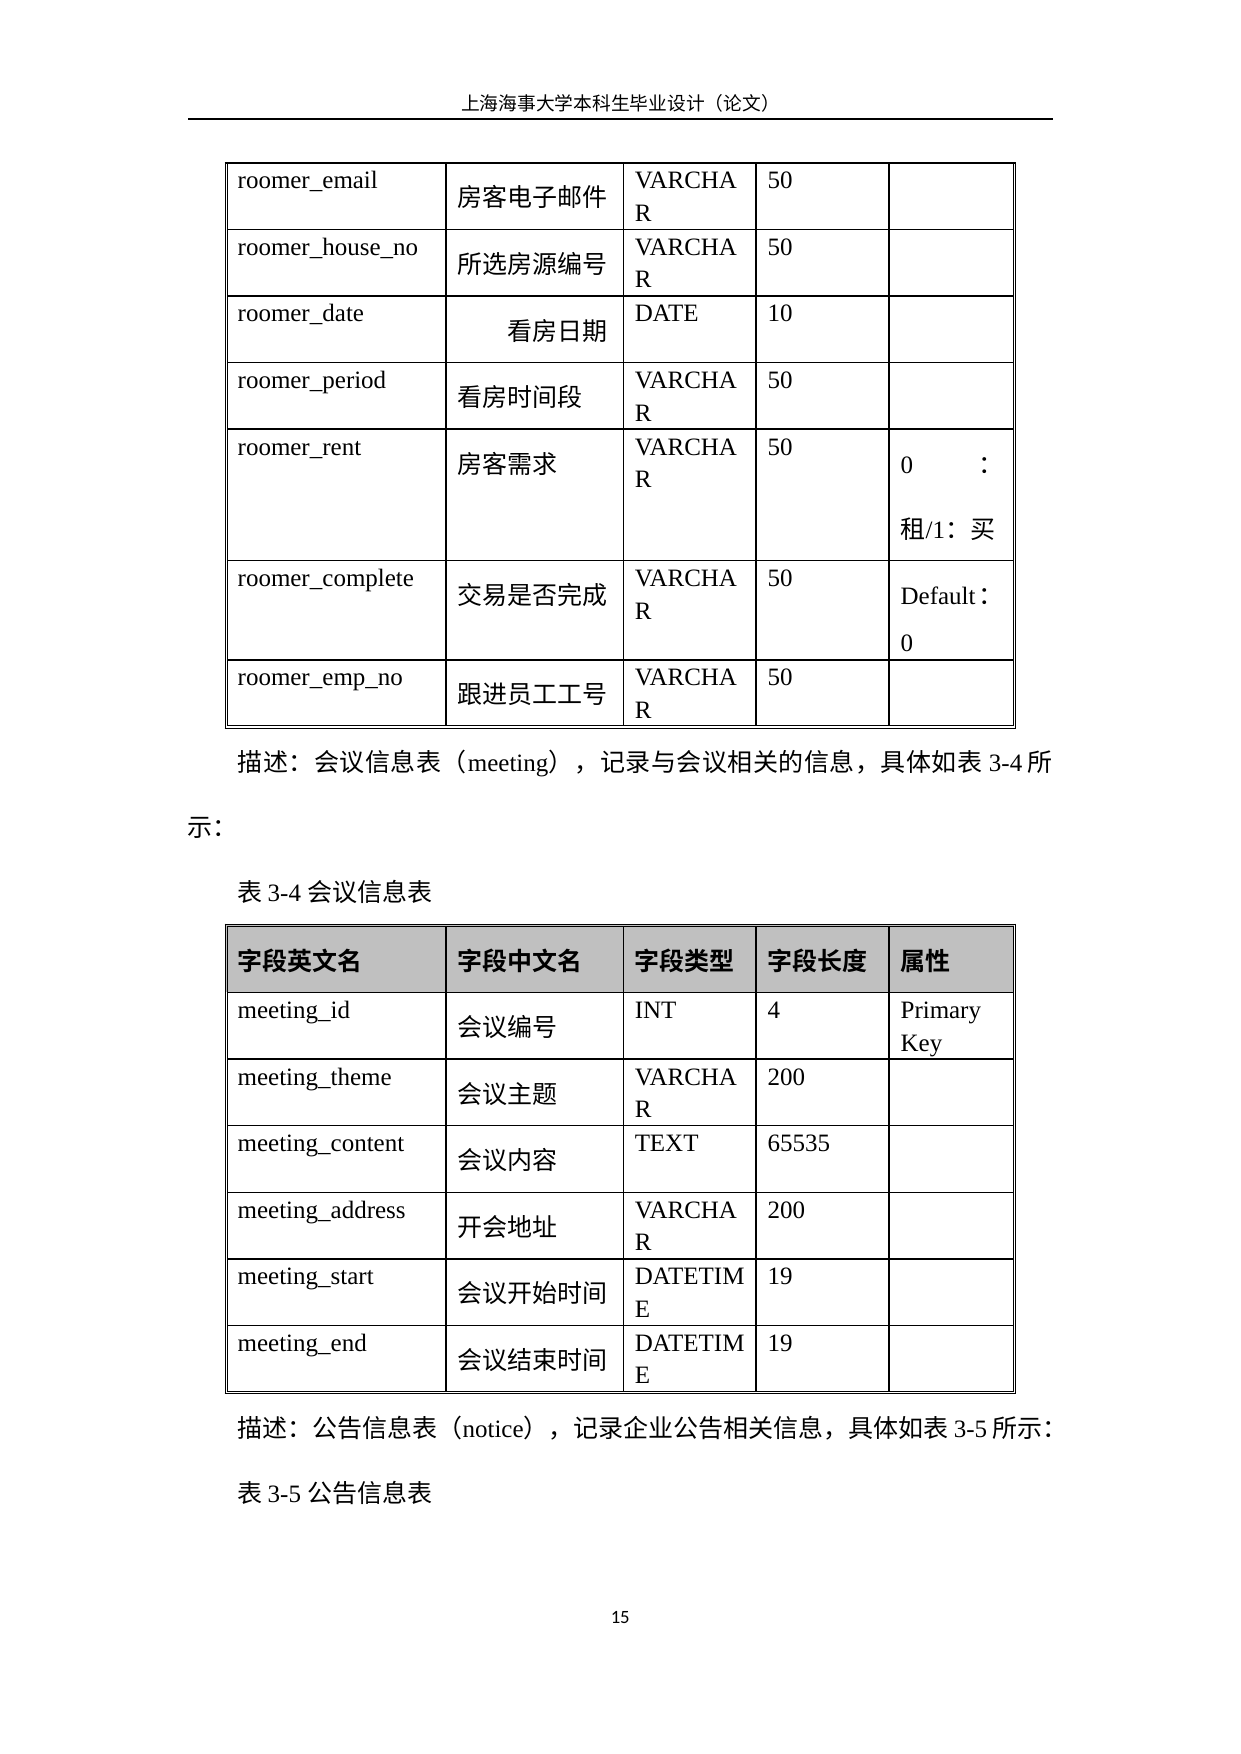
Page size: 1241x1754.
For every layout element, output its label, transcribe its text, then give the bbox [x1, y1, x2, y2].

table_cell Default：0 [890, 561, 1013, 659]
table_header 字段类型 [624, 927, 755, 992]
table_cell VARCHAR [624, 561, 755, 659]
table_cell VARCHAR [624, 430, 755, 560]
table_cell 50 [757, 561, 888, 659]
text 表3-4 会议信息表 [187, 858, 1053, 923]
table_cell meeting_end [228, 1326, 445, 1391]
table_cell 交易是否完成 [447, 561, 623, 659]
table_cell [890, 1126, 1013, 1191]
table_cell roomer_emp_no [228, 661, 445, 725]
table_cell 跟进员工工号 [447, 661, 623, 725]
table_cell [890, 363, 1013, 428]
table_cell 房客需求 [447, 430, 623, 560]
table_cell meeting_content [228, 1126, 445, 1191]
table_cell VARCHAR [624, 230, 755, 295]
text 描述：公告信息表（notice），记录企业公告相关信息，具体如表3-5所示： [187, 1394, 1053, 1459]
table_cell VARCHAR [624, 1060, 755, 1125]
table_cell 50 [757, 430, 888, 560]
table_cell Primary Key [890, 993, 1013, 1058]
table_cell 看房日期 [447, 297, 623, 362]
table_cell meeting_address [228, 1193, 445, 1258]
table_cell VARCHAR [624, 164, 755, 228]
table_header 属性 [890, 927, 1013, 992]
table_cell 50 [757, 363, 888, 428]
table_cell roomer_date [228, 297, 445, 362]
table_header 字段长度 [757, 927, 888, 992]
table_cell 50 [757, 230, 888, 295]
table_cell 会议结束时间 [447, 1326, 623, 1391]
table_cell 50 [757, 164, 888, 228]
table_cell 0：租/1：买 [890, 430, 1013, 560]
table_cell meeting_id [228, 993, 445, 1058]
table_cell 65535 [757, 1126, 888, 1191]
table_cell 会议编号 [447, 993, 623, 1058]
table_header 字段英文名 [228, 927, 445, 992]
table_header 字段中文名 [447, 927, 623, 992]
table_cell DATE [624, 297, 755, 362]
table_cell 4 [757, 993, 888, 1058]
table_cell roomer_period [228, 363, 445, 428]
table_cell TEXT [624, 1126, 755, 1191]
table_cell 会议内容 [447, 1126, 623, 1191]
table_cell [890, 164, 1013, 228]
table_cell 看房时间段 [447, 363, 623, 428]
table_cell [890, 1326, 1013, 1391]
table_cell VARCHAR [624, 363, 755, 428]
table_cell VARCHAR [624, 1193, 755, 1258]
table_cell [890, 1260, 1013, 1324]
table_cell [890, 661, 1013, 725]
table_cell roomer_house_no [228, 230, 445, 295]
table_cell 200 [757, 1060, 888, 1125]
table_cell 开会地址 [447, 1193, 623, 1258]
table_cell roomer_rent [228, 430, 445, 560]
table_cell [890, 297, 1013, 362]
table_cell 会议开始时间 [447, 1260, 623, 1324]
table_cell INT [624, 993, 755, 1058]
text 表3-5 公告信息表 [187, 1459, 1053, 1524]
table_cell 所选房源编号 [447, 230, 623, 295]
table_cell [890, 230, 1013, 295]
table_cell meeting_theme [228, 1060, 445, 1125]
table_cell 会议主题 [447, 1060, 623, 1125]
table_cell 19 [757, 1326, 888, 1391]
table_cell roomer_email [228, 164, 445, 228]
table_cell [890, 1060, 1013, 1125]
table_cell 200 [757, 1193, 888, 1258]
table_cell 房客电子邮件 [447, 164, 623, 228]
table_cell meeting_start [228, 1260, 445, 1324]
table_cell DATETIME [624, 1326, 755, 1391]
table_cell roomer_complete [228, 561, 445, 659]
table_cell VARCHAR [624, 661, 755, 725]
text 描述：会议信息表（meeting），记录与会议相关的信息，具体如表3-4所示： [187, 728, 1053, 858]
table_cell 10 [757, 297, 888, 362]
table_cell DATETIME [624, 1260, 755, 1324]
table_cell 50 [757, 661, 888, 725]
table_cell 19 [757, 1260, 888, 1324]
table_cell [890, 1193, 1013, 1258]
